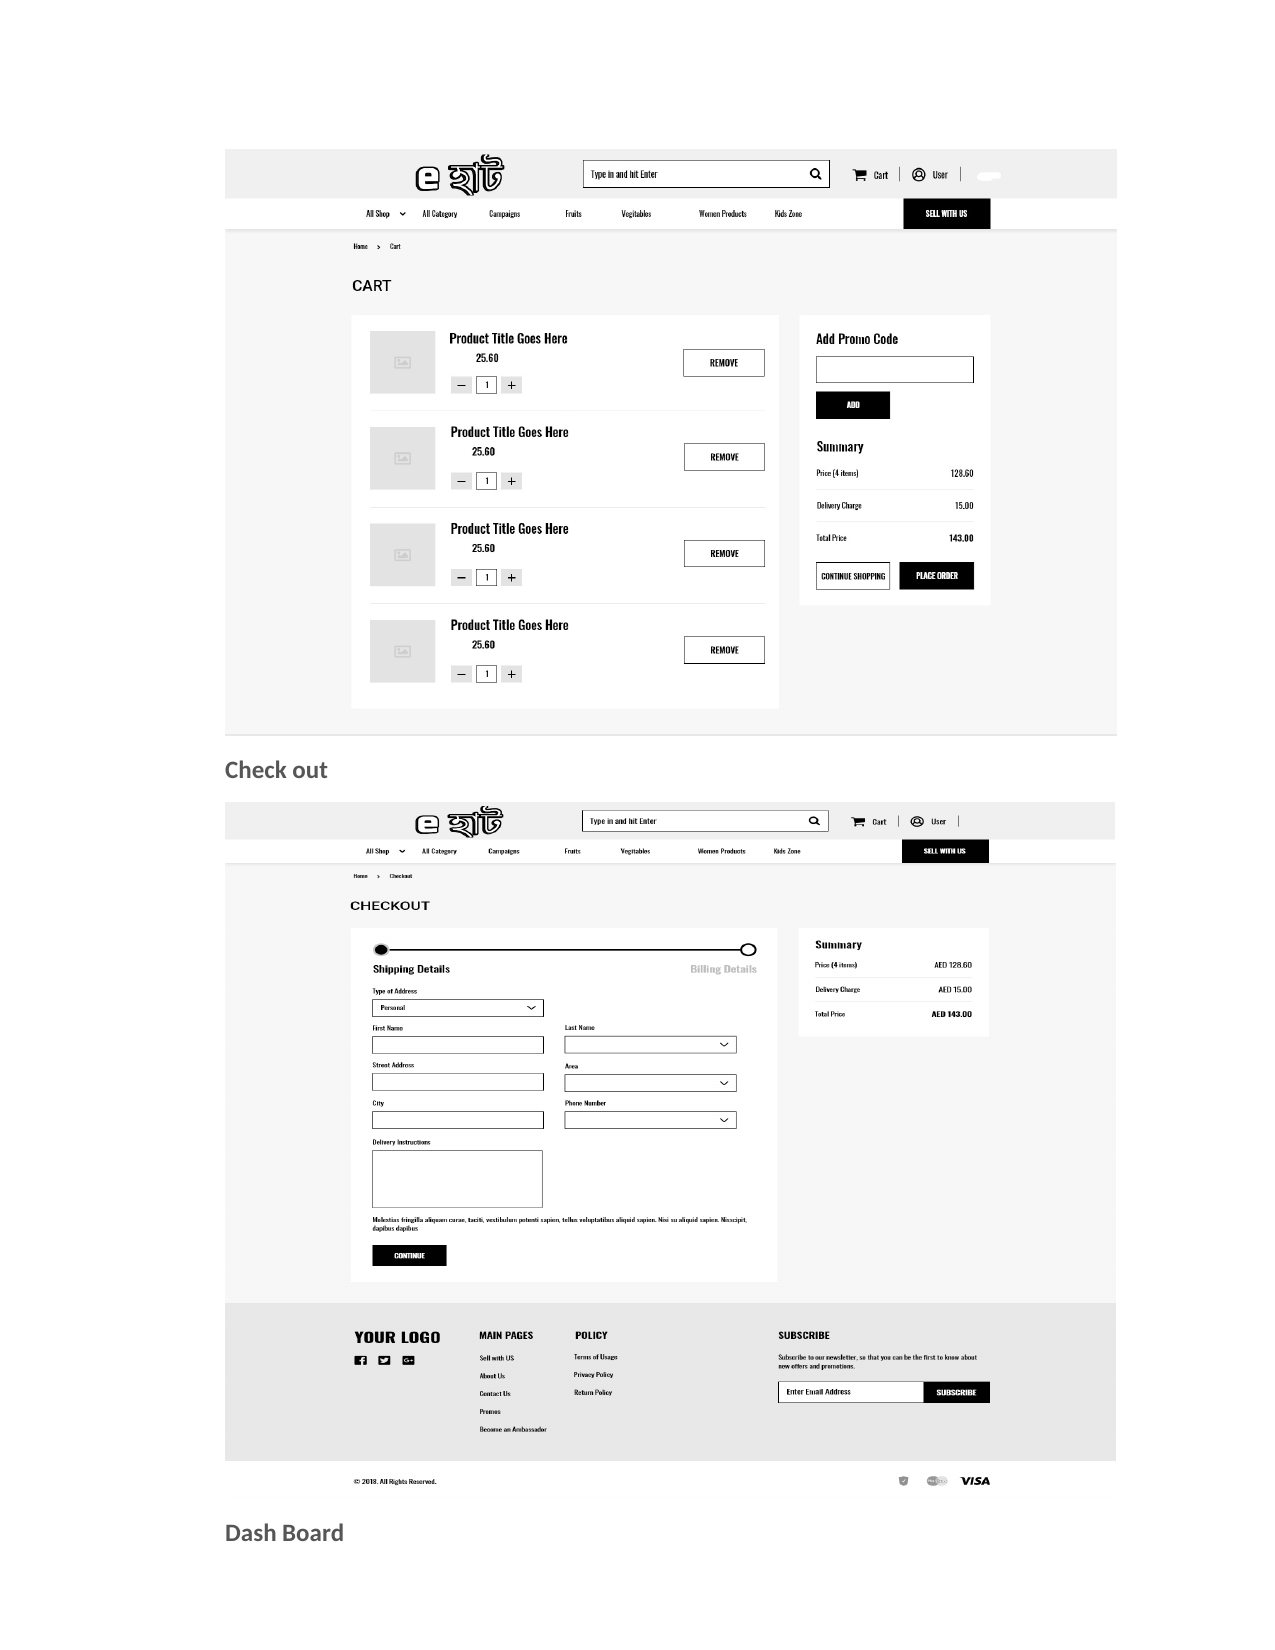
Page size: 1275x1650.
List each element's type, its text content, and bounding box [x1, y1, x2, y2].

text Dash Board [225, 1517, 1200, 1548]
picture [225, 802, 1116, 1499]
picture [225, 149, 1117, 736]
text Check out [225, 754, 1200, 784]
